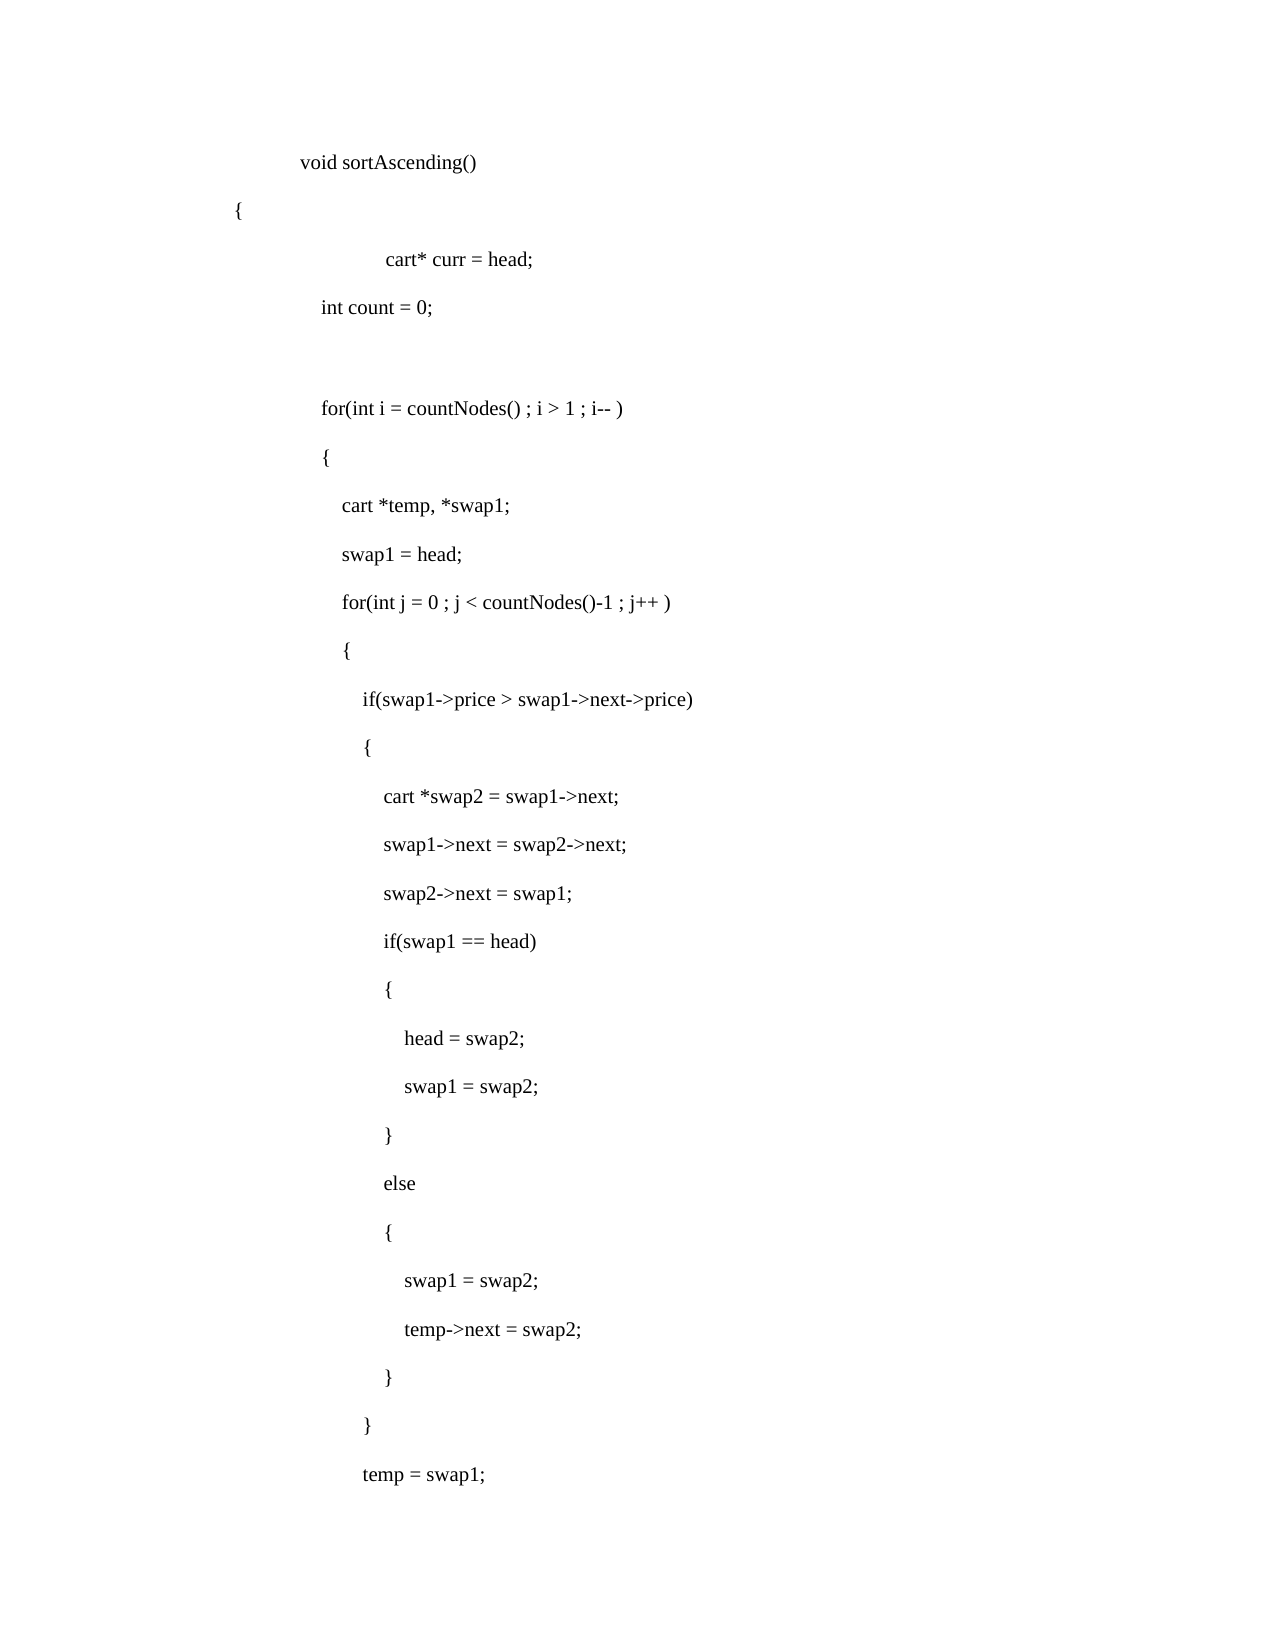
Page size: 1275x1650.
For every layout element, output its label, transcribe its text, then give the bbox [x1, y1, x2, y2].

text } [150, 1413, 1226, 1437]
text head = swap2; [150, 1026, 1226, 1050]
text temp->next = swap2; [150, 1316, 1226, 1341]
text if(swap1 == head) [150, 929, 1226, 953]
text { [150, 1219, 1226, 1244]
text swap1 = swap2; [150, 1074, 1226, 1098]
text else [150, 1171, 1226, 1195]
text swap1->next = swap2->next; [150, 832, 1226, 856]
text { [150, 444, 1226, 469]
text { [150, 198, 1226, 222]
text temp = swap1; [150, 1462, 1226, 1486]
text swap1 = swap2; [150, 1268, 1226, 1292]
text { [150, 977, 1226, 1001]
text cart *swap2 = swap1->next; [150, 784, 1226, 808]
text void sortAscending() [150, 150, 1226, 174]
text swap2->next = swap1; [150, 881, 1226, 904]
text if(swap1->price > swap1->next->price) [150, 687, 1226, 711]
text for(int i = countNodes() ; i > 1 ; i-- ) [150, 396, 1226, 420]
text int count = 0; [150, 295, 1226, 319]
text { [150, 735, 1226, 759]
text cart* curr = head; [150, 247, 1226, 271]
text } [150, 1123, 1226, 1147]
text for(int j = 0 ; j < countNodes()-1 ; j++ ) [150, 590, 1226, 614]
text cart *temp, *swap1; [150, 493, 1226, 517]
text swap1 = head; [150, 541, 1226, 566]
text { [150, 638, 1226, 662]
text } [150, 1365, 1226, 1389]
